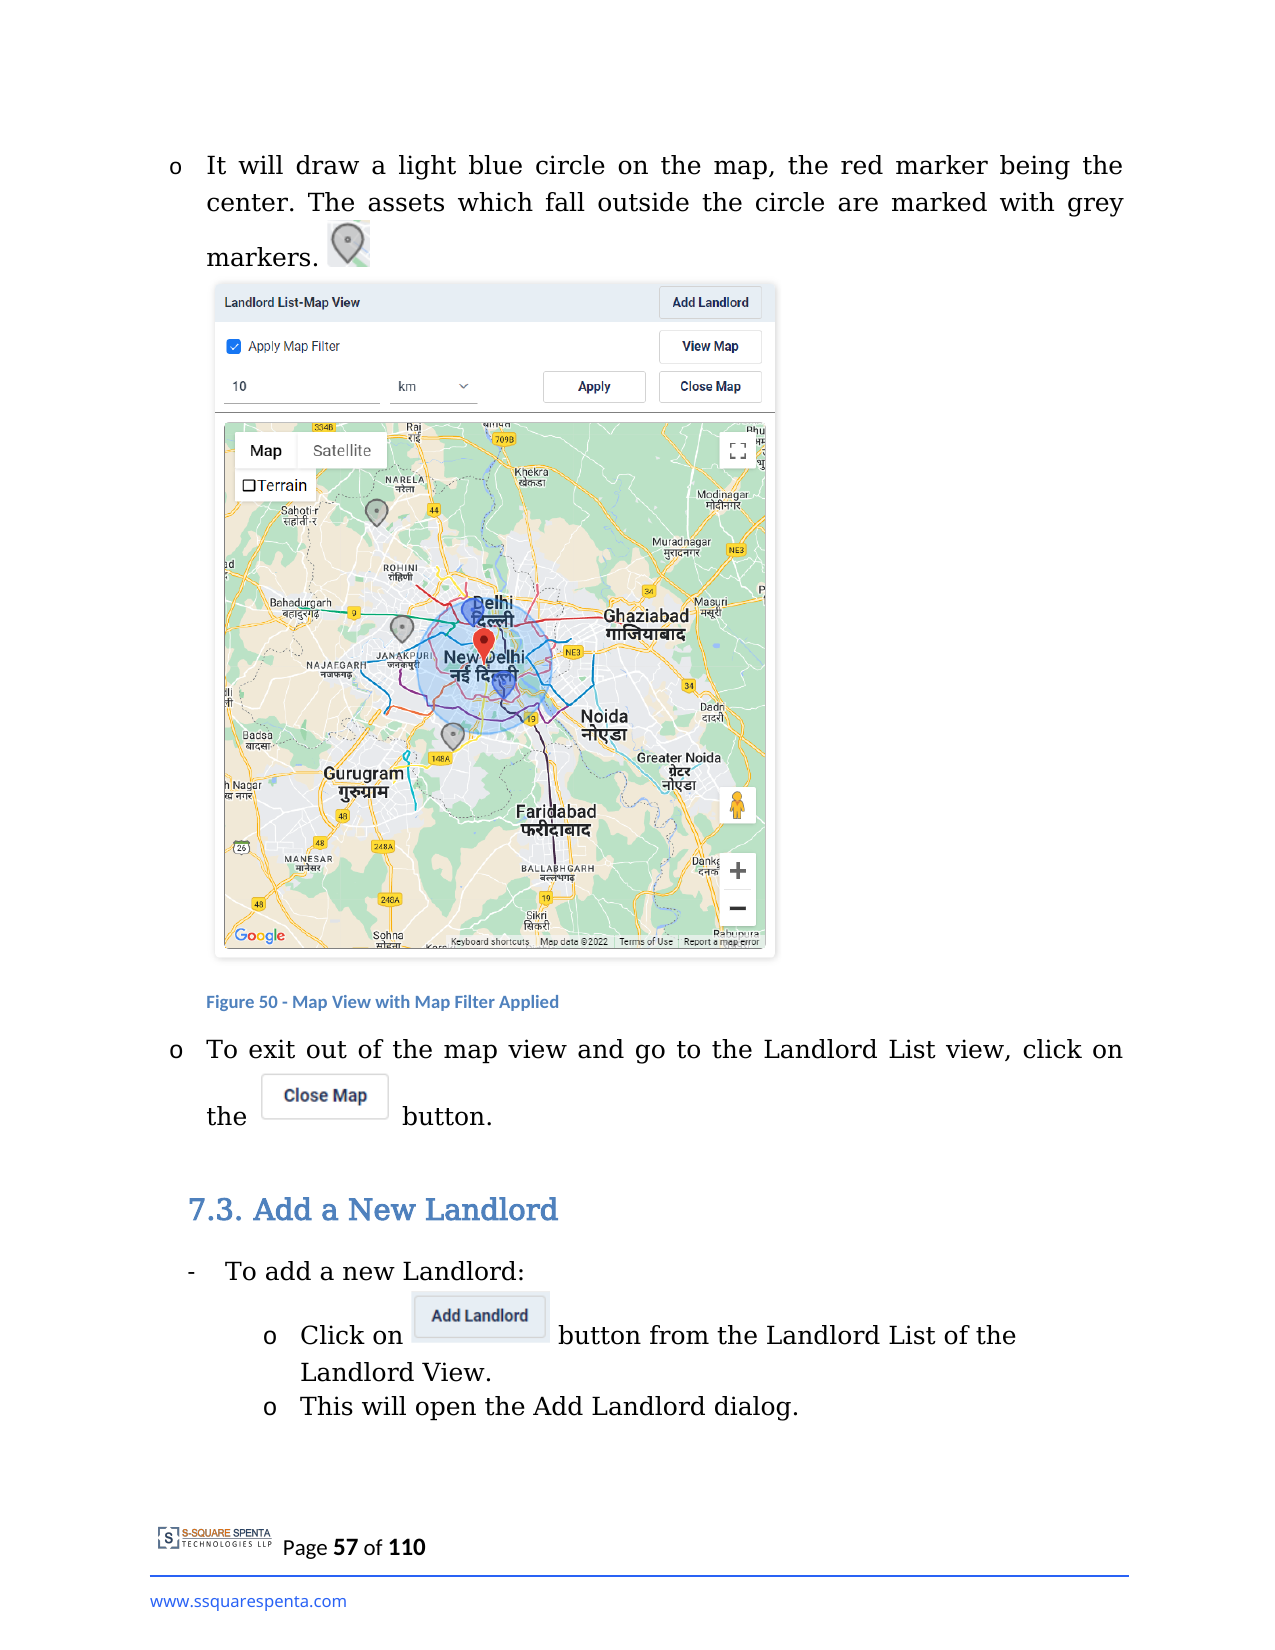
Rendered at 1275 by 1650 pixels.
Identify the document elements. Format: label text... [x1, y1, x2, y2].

picture [327, 220, 370, 267]
list This will open the Add Landlord dialog. [262, 1391, 1125, 1423]
picture [255, 1070, 394, 1126]
subtitle Add a New Landlord [187, 1191, 1125, 1226]
picture [206, 276, 782, 966]
list To exit out of the map view and go to the Landlord List view, click on the button. [169, 1034, 1125, 1131]
list It will draw a light blue circle on the map, the red marker being the center. The assets which fall outside the circle are marked with grey markers. [169, 150, 1125, 272]
text Figure 50 - Map View with Map Filter Applied [150, 990, 1125, 1013]
list To add a new Landlord: [187, 1256, 1125, 1287]
picture [150, 1520, 283, 1556]
list Click on button from the Landlord List of the Landlord View. [262, 1292, 1125, 1386]
picture [411, 1291, 550, 1344]
